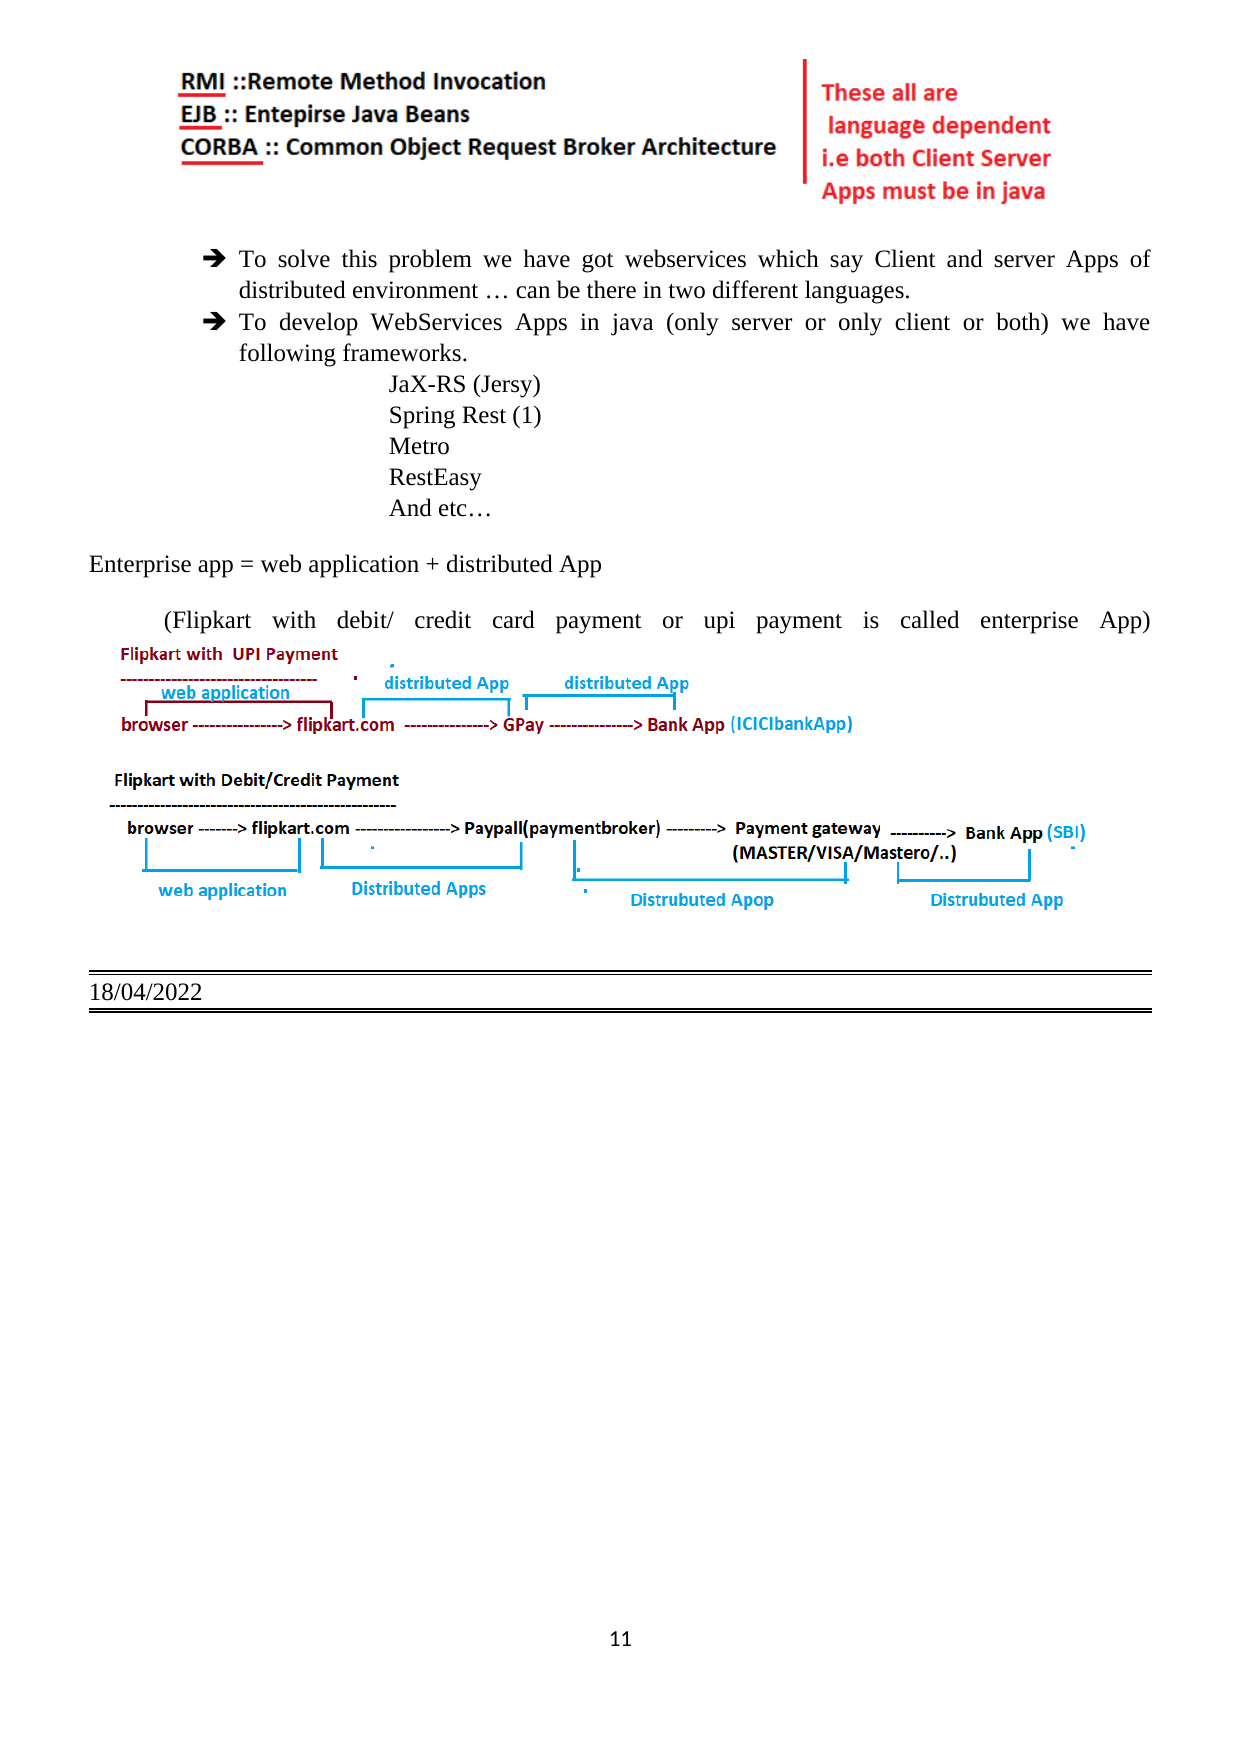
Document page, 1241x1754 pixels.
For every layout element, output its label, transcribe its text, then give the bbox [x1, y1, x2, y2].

list To solve this problem we have got webservices which say Client and server Apps of distributed environment … can be there in two different languages. [201, 244, 1152, 304]
list And etc… [389, 493, 1152, 522]
list To develop WebServices Apps in java (only server or only client or both) we have following frameworks. [201, 307, 1152, 366]
text Enterprise app = web application + distributed App [89, 549, 1152, 578]
list Metro [389, 431, 1152, 459]
text (Flipkart with debit/ credit card payment or upi payment is called enterprise App) [89, 605, 1152, 636]
list RestEasy [389, 462, 1152, 491]
picture [88, 636, 1152, 944]
picture [88, 59, 1155, 218]
list JaX-RS (Jersy) [389, 369, 1152, 397]
text 18/04/2022 [89, 975, 1152, 1008]
list Spring Rest (1) [389, 400, 1152, 428]
